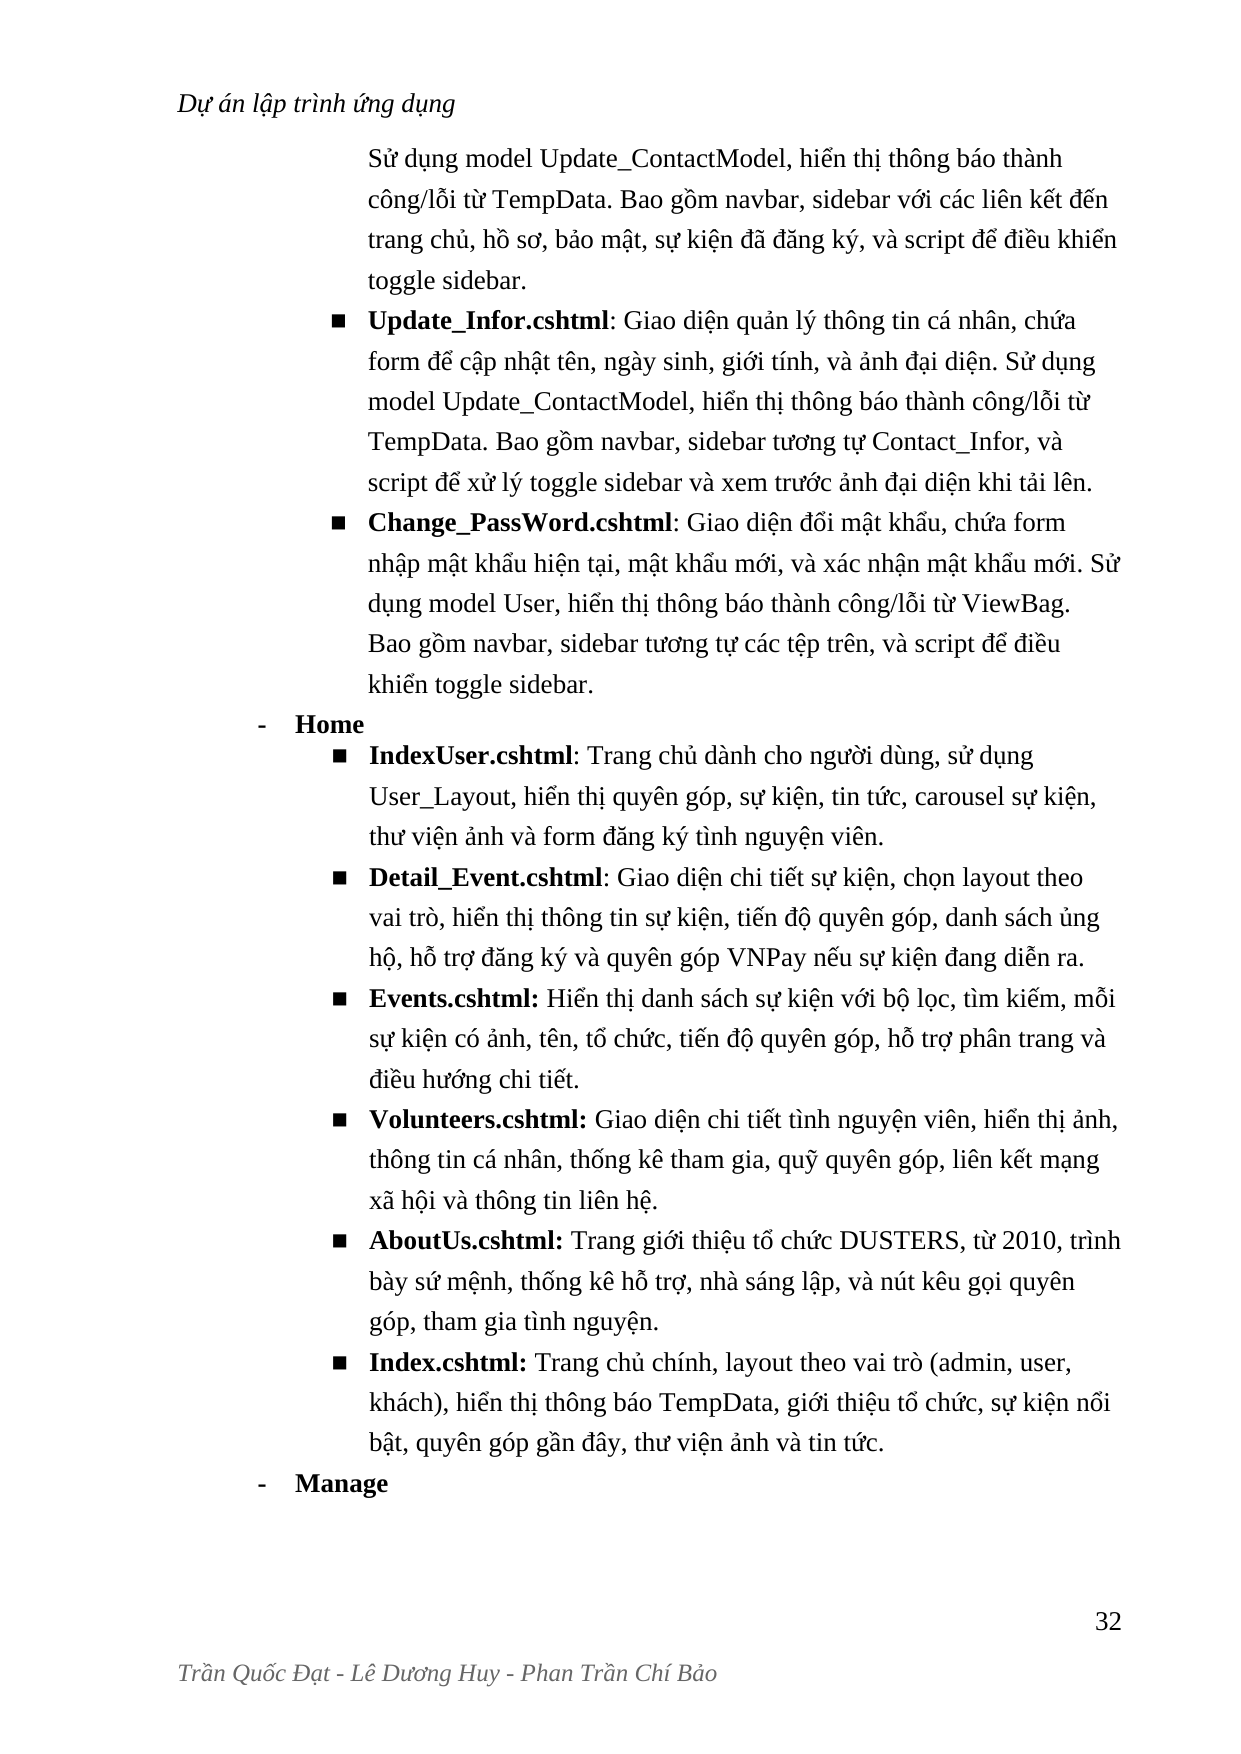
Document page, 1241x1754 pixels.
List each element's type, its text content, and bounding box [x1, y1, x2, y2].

list Update_Infor.cshtml: Giao diện quản lý thông tin cá nhân, chứa form để cập nhật tên, ngày sinh, giới tính, và ảnh đại diện. Sử dụng model Update_ContactModel, hiển thị thông báo thành công/lỗi từ TempData. Bao gồm navbar, sidebar tương tự Contact_Infor, và script để xử lý toggle sidebar và xem trước ảnh đại diện khi tải lên. [330, 304, 1122, 497]
list Change_PassWord.cshtml: Giao diện đổi mật khẩu, chứa form nhập mật khẩu hiện tại, mật khẩu mới, và xác nhận mật khẩu mới. Sử dụng model User, hiển thị thông báo thành công/lỗi từ ViewBag. Bao gồm navbar, sidebar tương tự các tệp trên, và script để điều khiển toggle sidebar. [330, 506, 1122, 699]
list Index.cshtml: Trang chủ chính, layout theo vai trò (admin, user, khách), hiển thị thông báo TempData, giới thiệu tổ chức, sự kiện nổi bật, quyên góp gần đây, thư viện ảnh và tin tức. [331, 1346, 1122, 1458]
list AboutUs.cshtml: Trang giới thiệu tổ chức DUSTERS, từ 2010, trình bày sứ mệnh, thống kê hỗ trợ, nhà sáng lập, và nút kêu gọi quyên góp, tham gia tình nguyện. [331, 1224, 1122, 1336]
list Manage [257, 1467, 1122, 1498]
list Home [257, 708, 1122, 739]
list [330, 142, 1122, 295]
list IndexUser.cshtml: Trang chủ dành cho người dùng, sử dụng User_Layout, hiển thị quyên góp, sự kiện, tin tức, carousel sự kiện, thư viện ảnh và form đăng ký tình nguyện viên. [331, 739, 1122, 851]
list Volunteers.cshtml: Giao diện chi tiết tình nguyện viên, hiển thị ảnh, thông tin cá nhân, thống kê tham gia, quỹ quyên góp, liên kết mạng xã hội và thông tin liên hệ. [331, 1103, 1122, 1215]
list Detail_Event.cshtml: Giao diện chi tiết sự kiện, chọn layout theo vai trò, hiển thị thông tin sự kiện, tiến độ quyên góp, danh sách ủng hộ, hỗ trợ đăng ký và quyên góp VNPay nếu sự kiện đang diễn ra. [331, 861, 1122, 973]
list Events.cshtml: Hiển thị danh sách sự kiện với bộ lọc, tìm kiếm, mỗi sự kiện có ảnh, tên, tổ chức, tiến độ quyên góp, hỗ trợ phân trang và điều hướng chi tiết. [331, 982, 1122, 1094]
